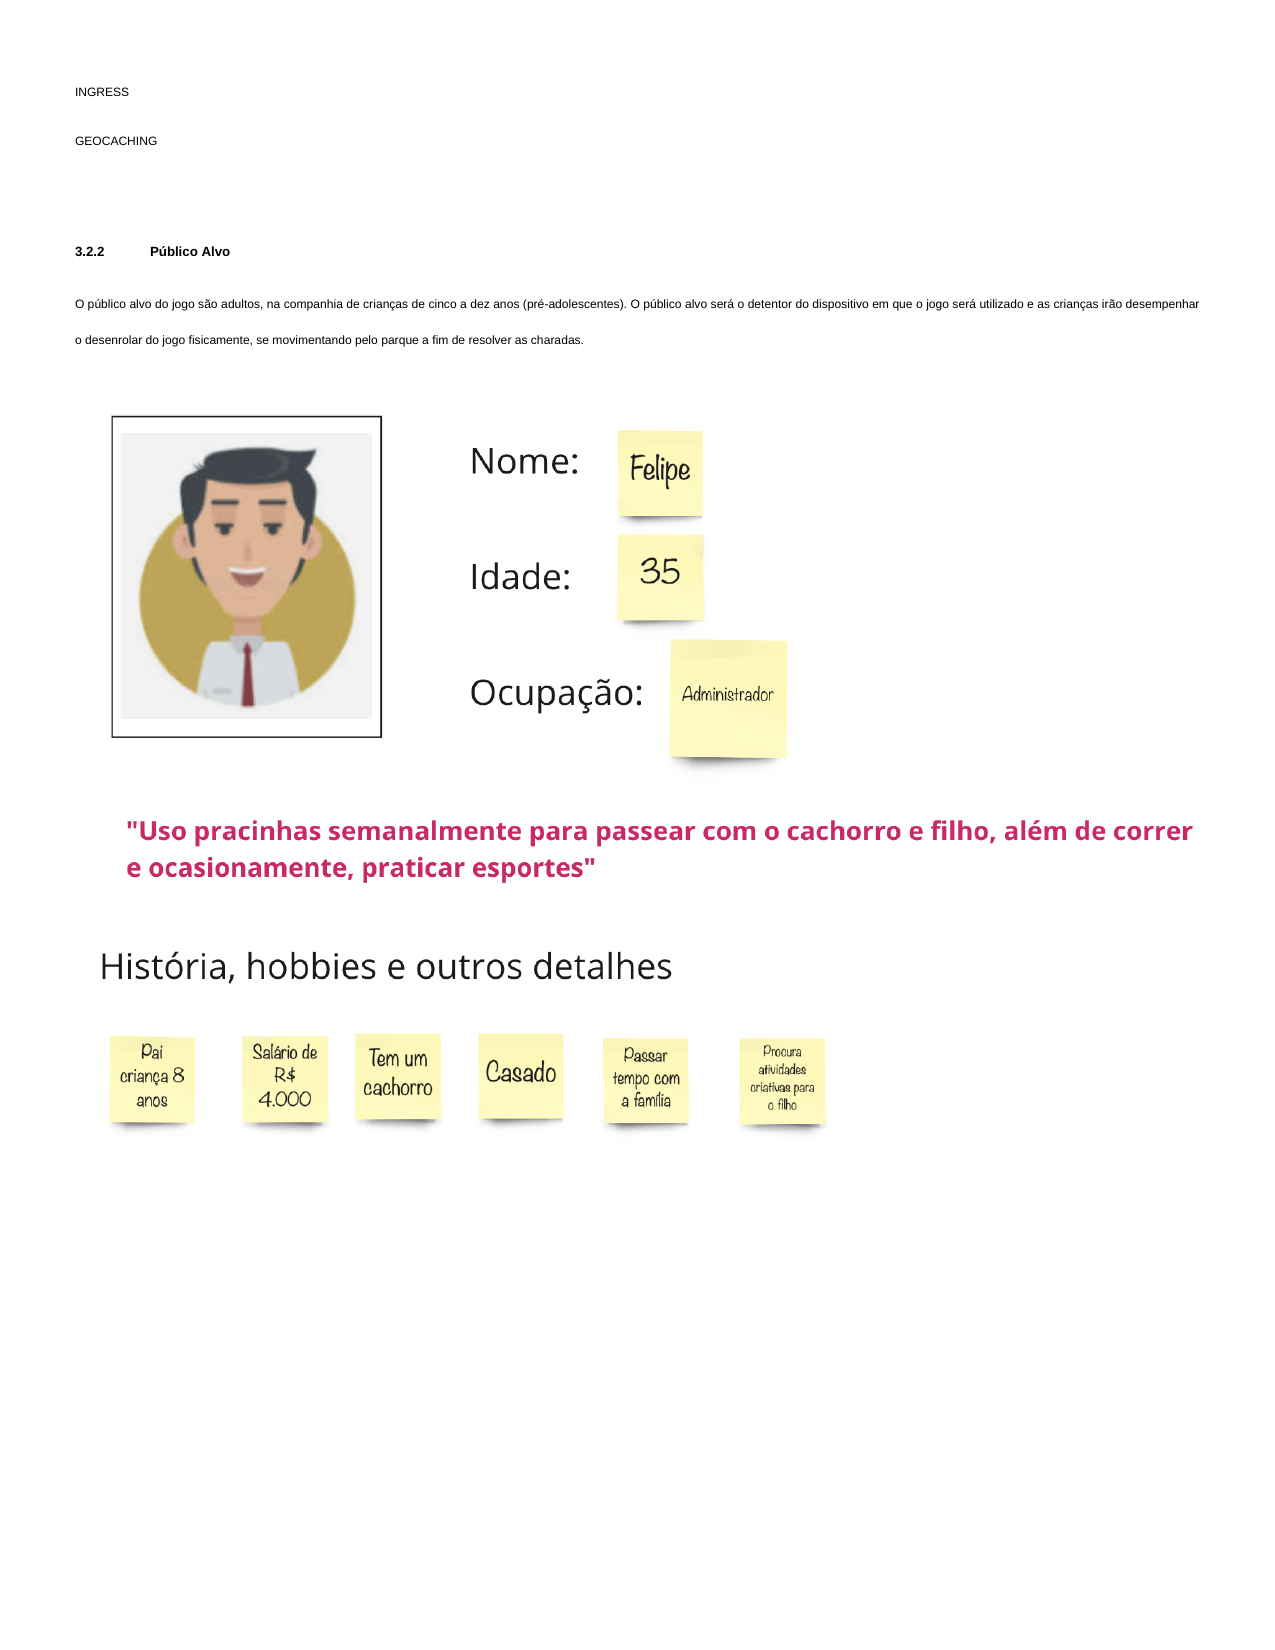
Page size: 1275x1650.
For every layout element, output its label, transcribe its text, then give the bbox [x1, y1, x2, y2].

text O público alvo do jogo são adultos, na companhia de crianças de cinco a dez anos (pré-adolescentes). O público alvo será o detentor do dispositivo em que o jogo será utilizado e as crianças irão desempenhar o desenrolar do jogo fisicamente, se movimentando pelo parque a fim de resolver as charadas. [75, 287, 1200, 347]
list Público Alvo [75, 233, 1200, 261]
text INGRESS [75, 75, 1200, 99]
picture [74, 371, 1224, 1143]
text GEOCACHING [75, 123, 1200, 147]
